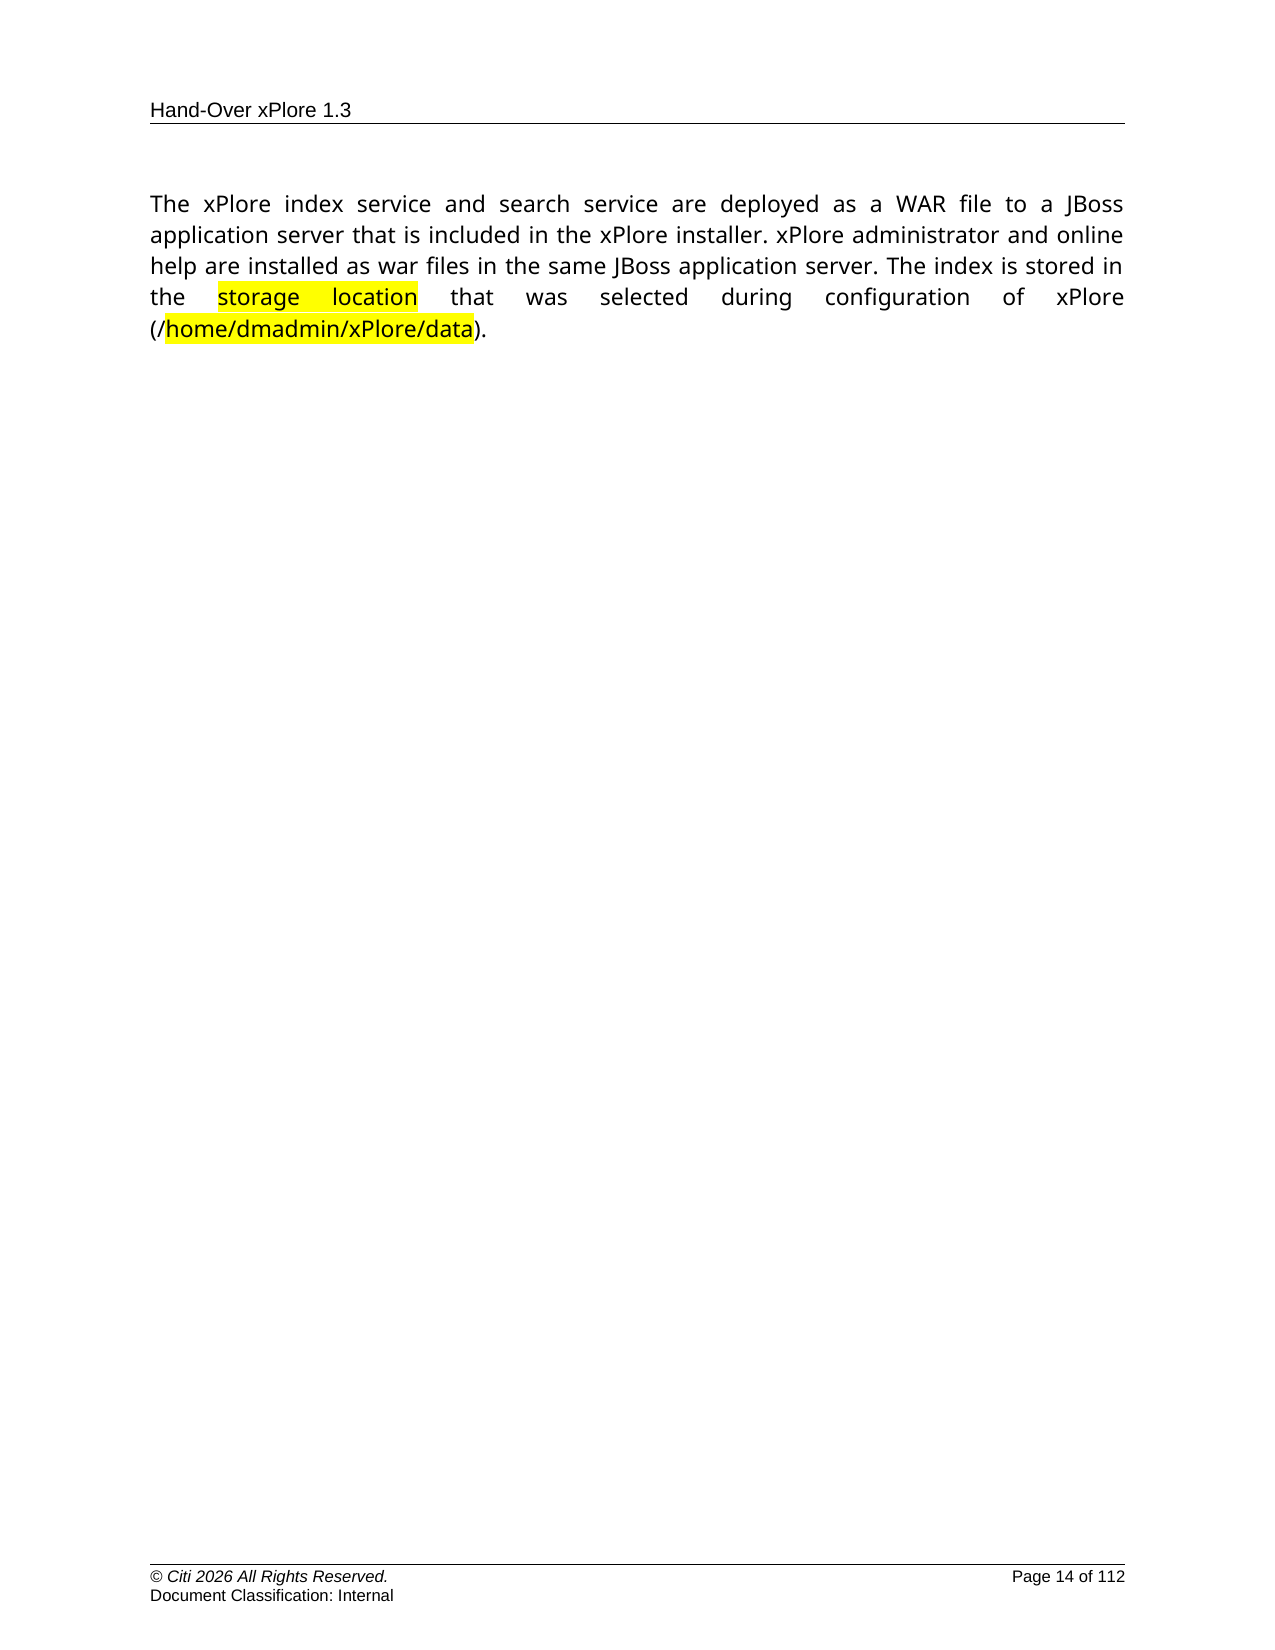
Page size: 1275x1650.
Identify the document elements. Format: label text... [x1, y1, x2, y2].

text The xPlore index service and search service are deployed as a WAR file to a JBoss application server that is included in the xPlore installer. xPlore administrator and online help are installed as war files in the same JBoss application server. The index is stored in the storage location that was selected during configuration of xPlore (/home/dmadmin/xPlore/data). [150, 187, 1125, 344]
